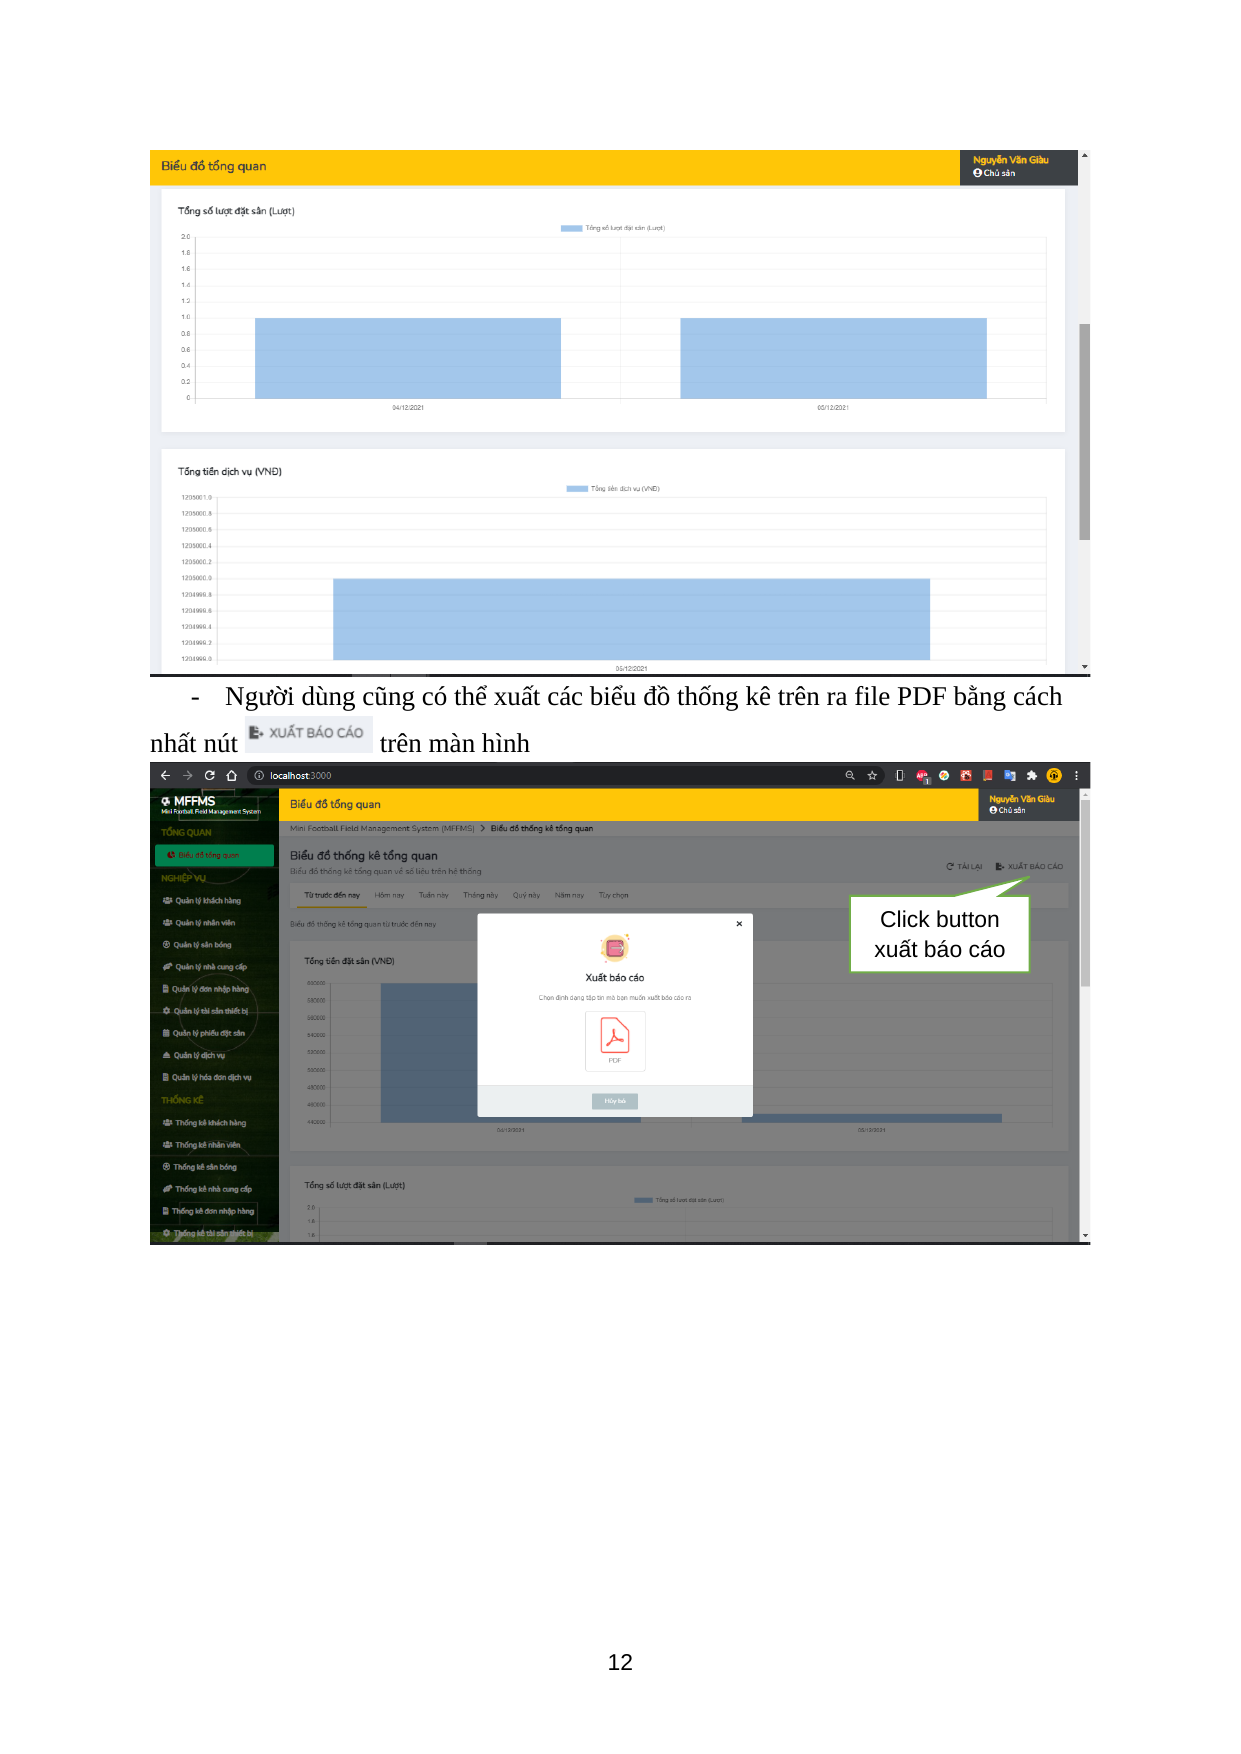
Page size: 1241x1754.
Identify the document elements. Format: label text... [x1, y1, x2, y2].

text - Người dùng cũng có thể xuất các biểu đồ thống kê trên ra file PDF bằng cách nhất nút trên màn hình [150, 680, 1090, 758]
picture [150, 150, 1091, 677]
picture [244, 716, 373, 753]
picture [150, 762, 1091, 1245]
